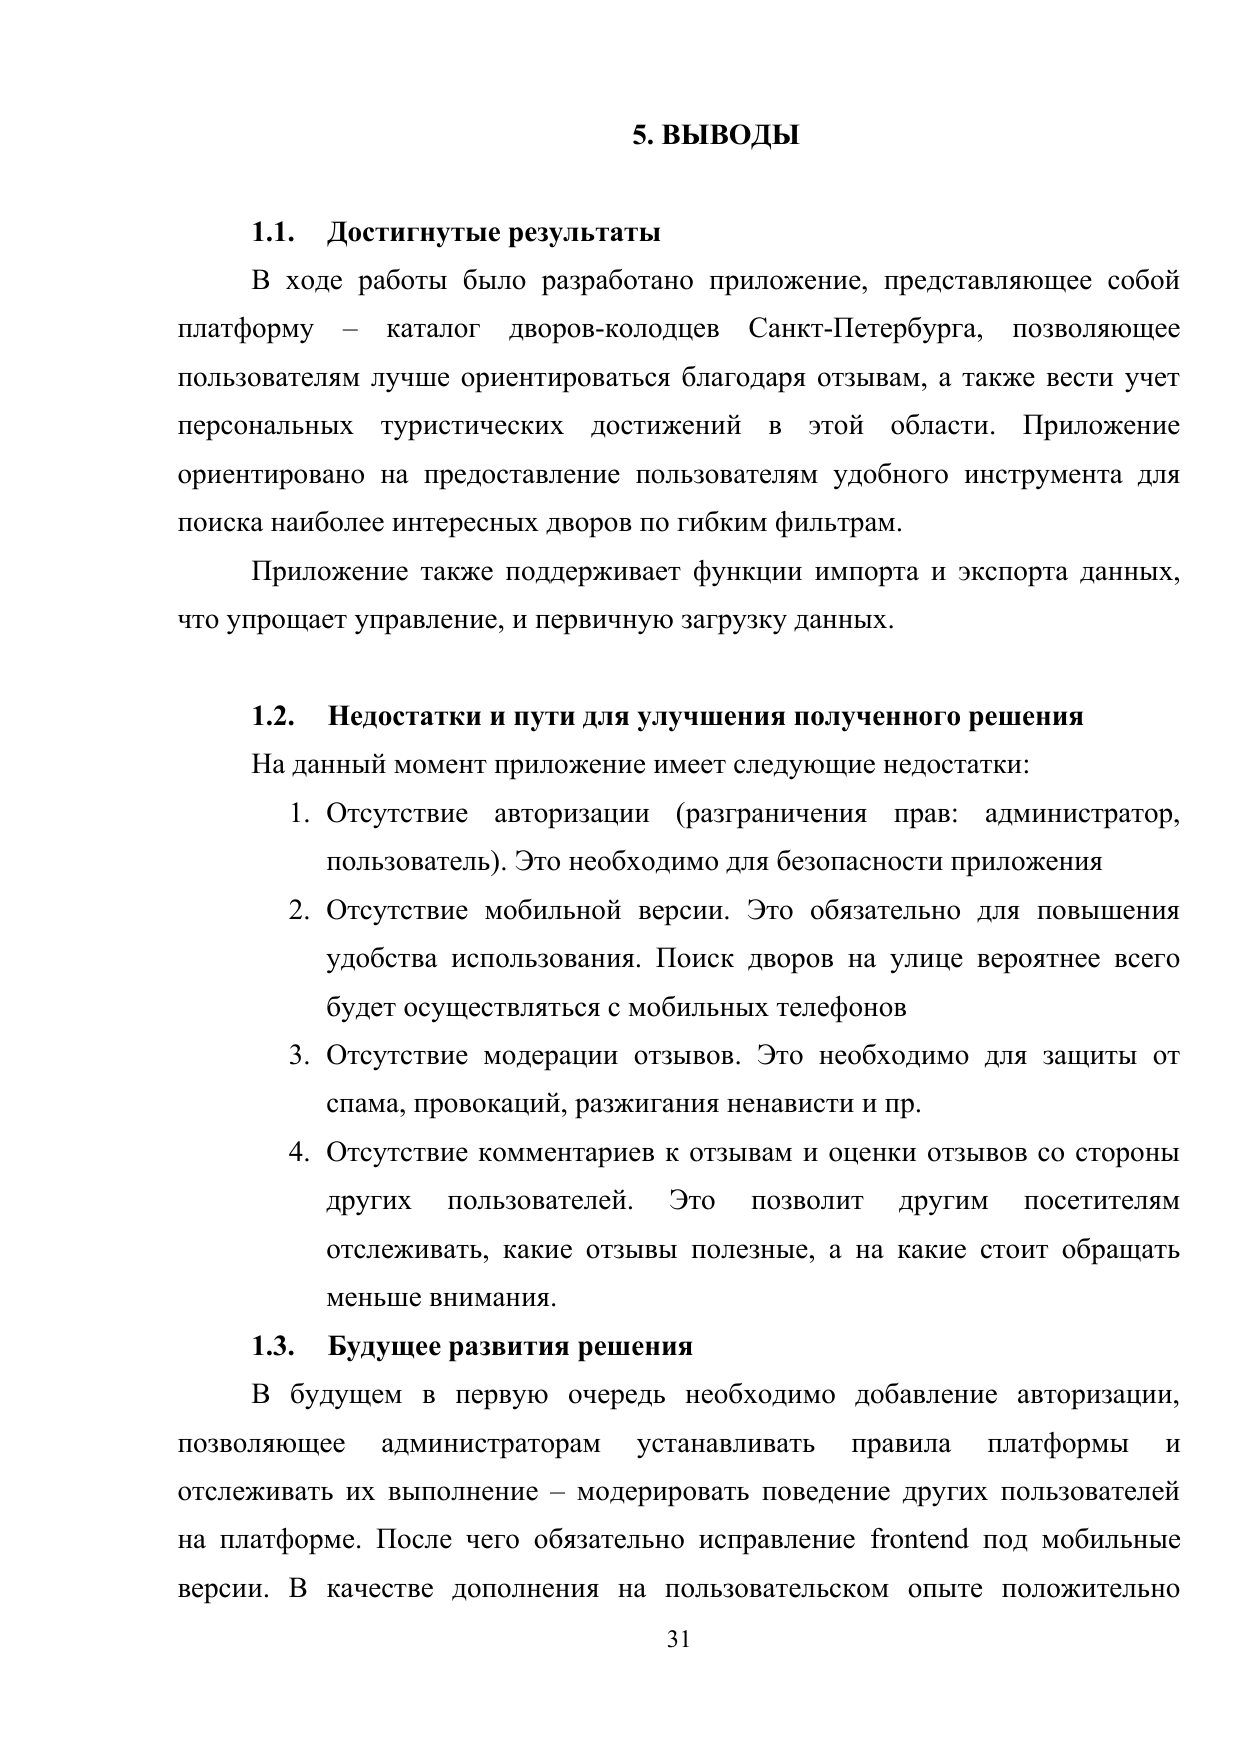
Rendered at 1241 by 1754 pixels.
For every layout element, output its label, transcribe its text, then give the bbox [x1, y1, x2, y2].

list Отсутствие комментариев к отзывам и оценки отзывов со стороны других пользователей. Это позволит другим посетителям отслеживать, какие отзывы полезные, а на какие стоит обращать меньше внимания. [288, 1135, 1181, 1313]
list Достигнутые результаты [177, 215, 1181, 247]
list Недостатки и пути для улучшения полученного решения [177, 699, 1181, 732]
list Отсутствие авторизации (разграничения прав: администратор, пользователь). Это необходимо для безопасности приложения [288, 796, 1181, 877]
text Приложение также поддерживает функции импорта и экспорта данных, что упрощает управление, и первичную загрузку данных. [177, 554, 1181, 635]
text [177, 1377, 1181, 1603]
list Отсутствие модерации отзывов. Это необходимо для защиты от спама, провокаций, разжигания ненависти и пр. [288, 1038, 1181, 1119]
list Будущее развития решения [177, 1329, 1181, 1361]
text 5. ВЫВОДЫ [177, 118, 1181, 150]
list Отсутствие мобильной версии. Это обязательно для повышения удобства использования. Поиск дворов на улице вероятнее всего будет осуществляться с мобильных телефонов [288, 893, 1181, 1022]
text На данный момент приложение имеет следующие недостатки: [177, 748, 1181, 780]
text В ходе работы было разработано приложение, представляющее собой платформу – каталог дворов-колодцев Санкт-Петербурга, позволяющее пользователям лучше ориентироваться благодаря отзывам, а также вести учет персональных туристических достижений в этой области. Приложение ориентировано на предоставление пользователям удобного инструмента для поиска наиболее интересных дворов по гибким фильтрам. [177, 263, 1181, 538]
